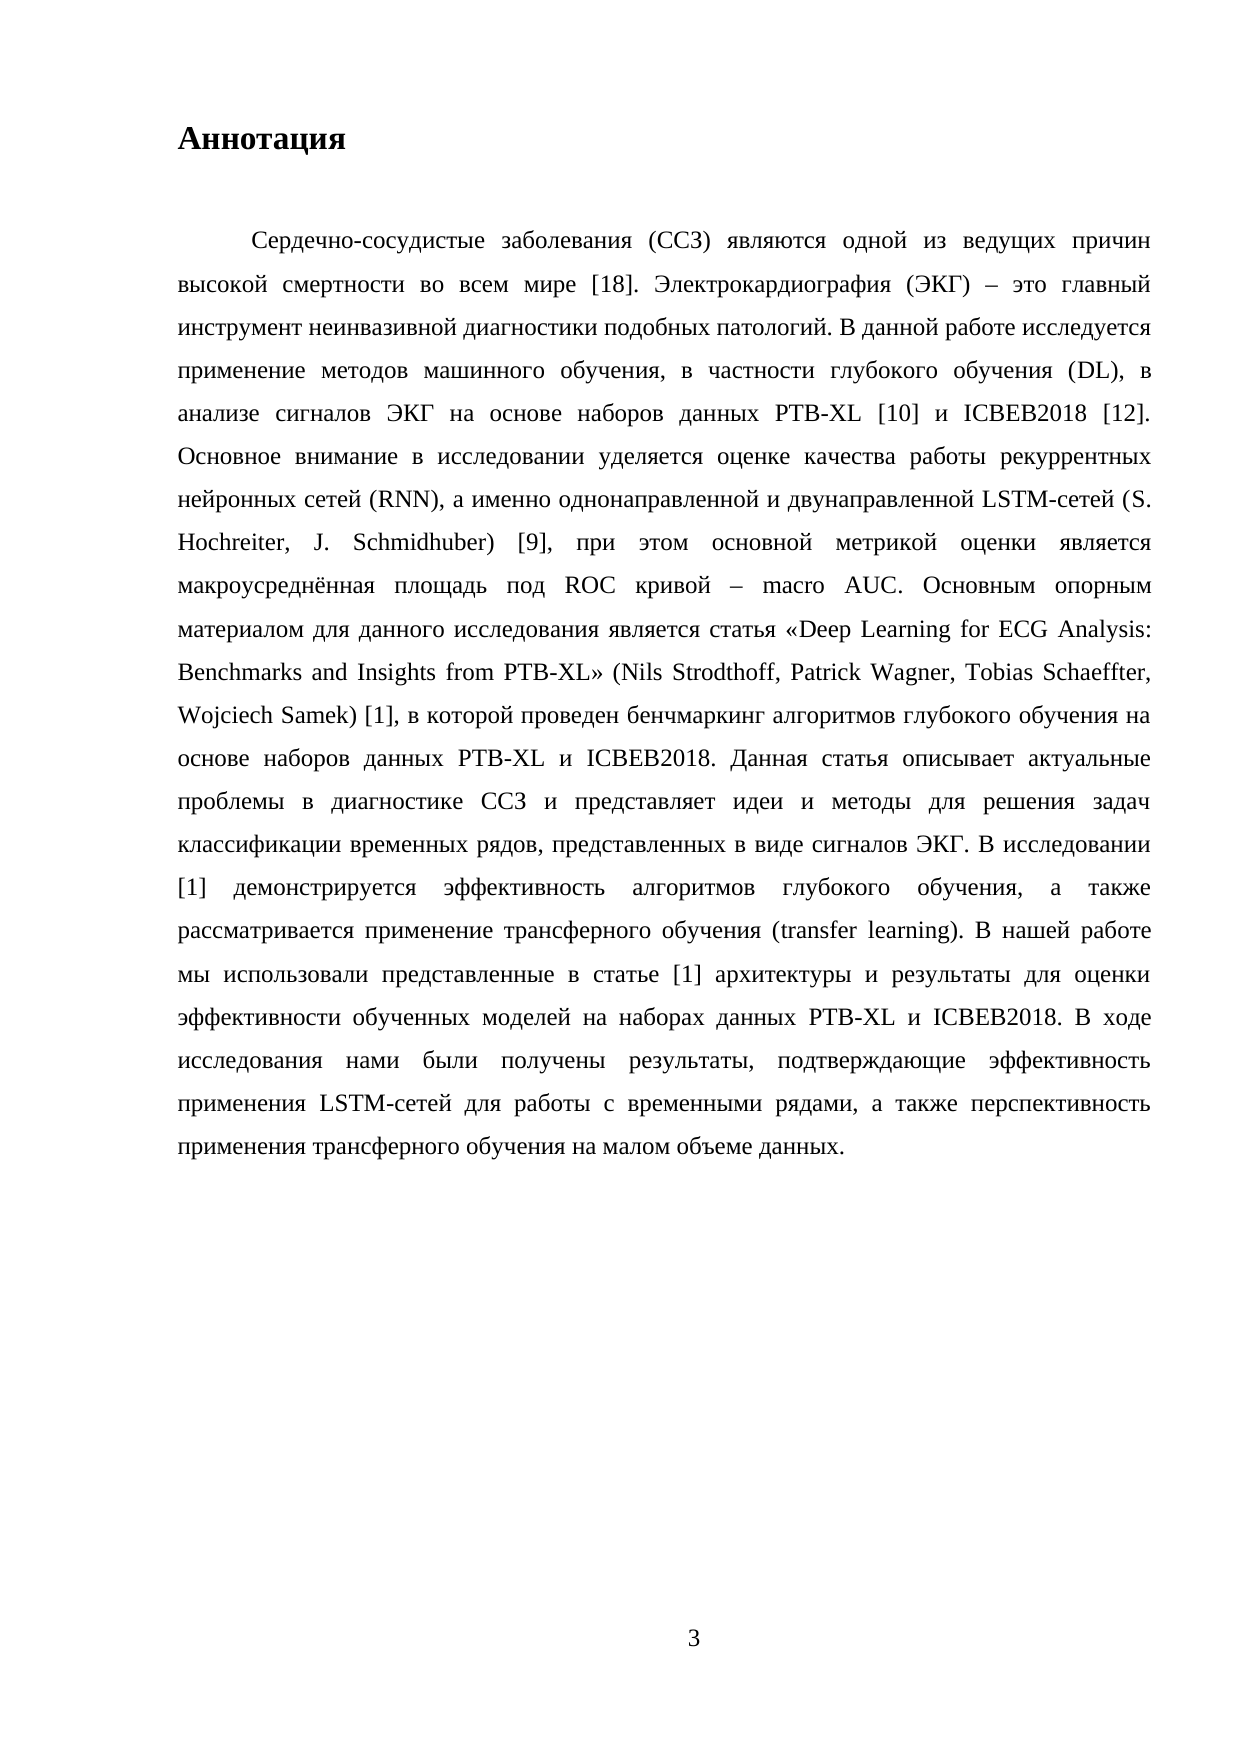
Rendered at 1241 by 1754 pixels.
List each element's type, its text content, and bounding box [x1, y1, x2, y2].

subtitle Аннотация [177, 118, 1152, 156]
text Сердечно-сосудистые заболевания (ССЗ) являются одной из ведущих причин высокой смертности во всем мире [18]. Электрокардиография (ЭКГ) – это главный инструмент неинвазивной диагностики подобных патологий. В данной работе исследуется применение методов машинного обучения, в частности глубокого обучения (DL), в анализе сигналов ЭКГ на основе наборов данных PTB-XL [10] и ICBEB2018 [12]. Основное внимание в исследовании уделяется оценке качества работы рекуррентных нейронных сетей (RNN), а именно однонаправленной и двунаправленной LSTM-сетей (S. Hochreiter, J. Schmidhuber) [9], при этом основной метрикой оценки является макроусреднённая площадь под ROC кривой – macro AUC. Основным опорным материалом для данного исследования является статья «Deep Learning for ECG Analysis: Benchmarks and Insights from PTB-XL» (Nils Strodthoff, Patrick Wagner, Tobias Schaeffter, Wojciech Samek) [1], в которой проведен бенчмаркинг алгоритмов глубокого обучения на основе наборов данных PTB-XL и ICBEB2018. Данная статья описывает актуальные проблемы в диагностике ССЗ и представляет идеи и методы для решения задач классификации временных рядов, представленных в виде сигналов ЭКГ. В исследовании [1] демонстрируется эффективность алгоритмов глубокого обучения, а также рассматривается применение трансферного обучения (transfer learning). В нашей работе мы использовали представленные в статье [1] архитектуры и результаты для оценки эффективности обученных моделей на наборах данных PTB-XL и ICBEB2018. В ходе исследования нами были получены результаты, подтверждающие эффективность применения LSTM-сетей для работы с временными рядами, а также перспективность применения трансферного обучения на малом объеме данных. [177, 226, 1152, 1160]
